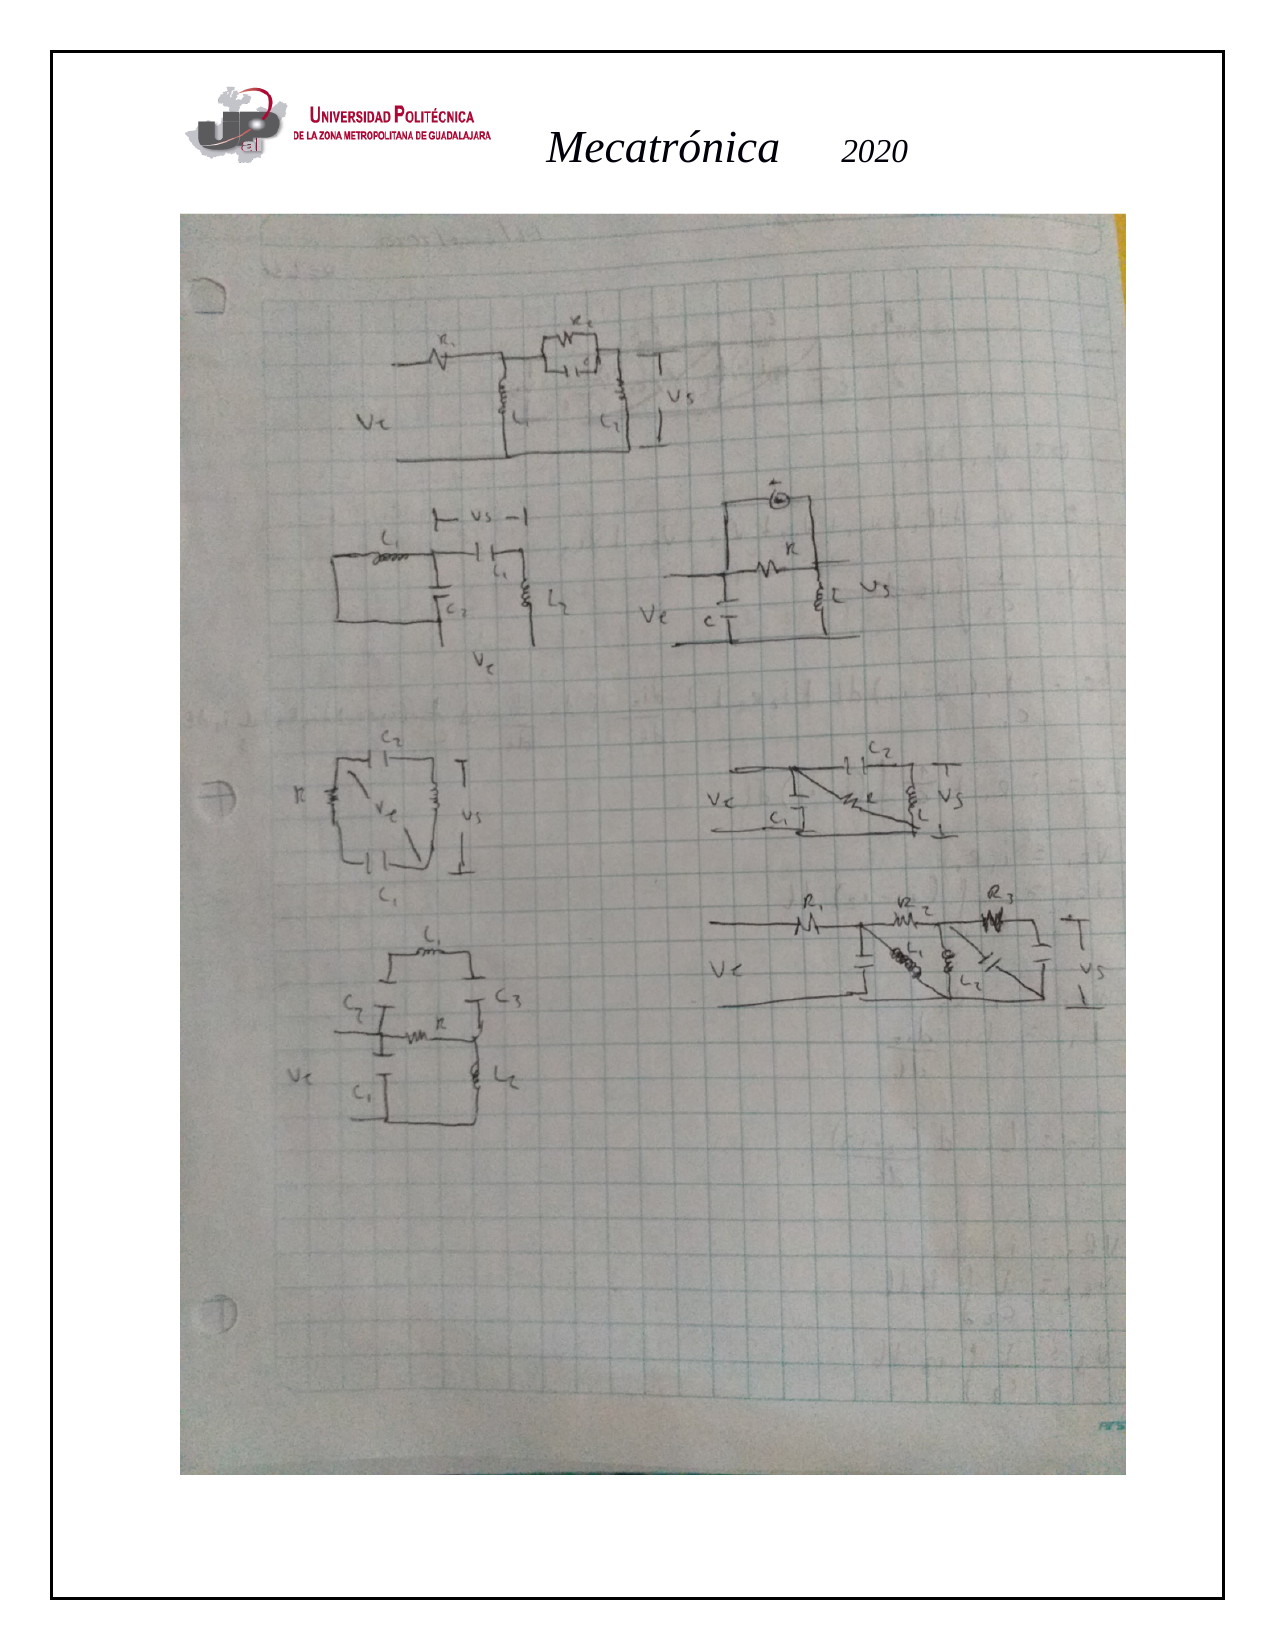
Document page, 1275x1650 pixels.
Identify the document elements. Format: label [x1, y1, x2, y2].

picture [177, 86, 503, 163]
picture [181, 215, 1126, 1474]
